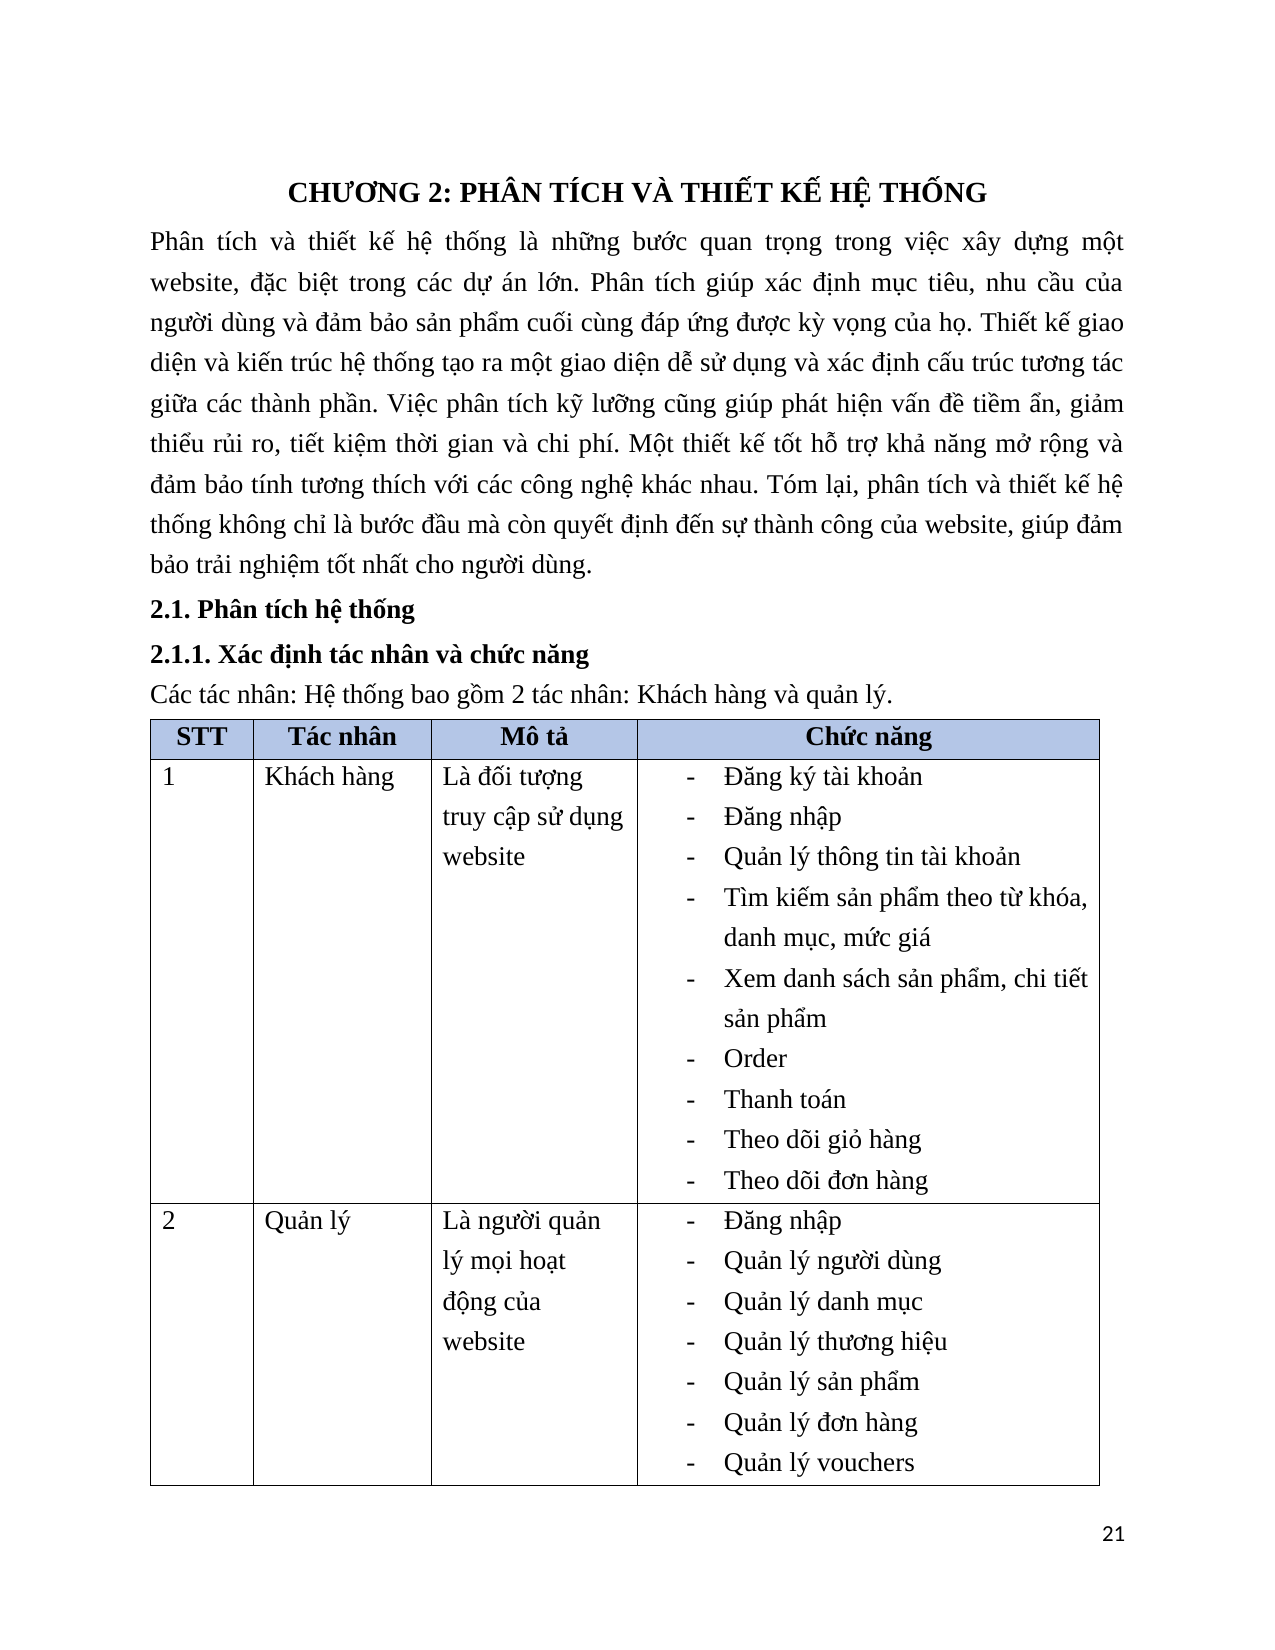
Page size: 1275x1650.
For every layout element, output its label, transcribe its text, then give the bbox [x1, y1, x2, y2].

subtitle 2.1. Phân tích hệ thống [150, 593, 1125, 624]
table_header STT [151, 720, 253, 759]
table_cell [432, 1204, 637, 1485]
table_cell Đăng ký tài khoản Đăng nhập Quản lý thông tin tài khoản Tìm kiếm sản phẩm theo từ khóa, danh mục, mức giá Xem danh sách sản phẩm, chi tiết sản phẩm Order Thanh toán Theo dõi giỏ hàng Theo dõi đơn hàng [638, 760, 1099, 1203]
subtitle 2.1.1. Xác định tác nhân và chức năng [150, 638, 1125, 669]
table_cell 1 [151, 760, 253, 1203]
table_cell Là đối tượng truy cập sử dụng website [432, 760, 637, 1203]
table_cell Quản lý [254, 1204, 431, 1485]
text Các tác nhân: Hệ thống bao gồm 2 tác nhân: Khách hàng và quản lý. [150, 678, 1125, 709]
text Phân tích và thiết kế hệ thống là những bước quan trọng trong việc xây dựng một website, đặc biệt trong các dự án lớn. Phân tích giúp xác định mục tiêu, nhu cầu của người dùng và đảm bảo sản phẩm cuối cùng đáp ứng được kỳ vọng của họ. Thiết kế giao diện và kiến trúc hệ thống tạo ra một giao diện dễ sử dụng và xác định cấu trúc tương tác giữa các thành phần. Việc phân tích kỹ lưỡng cũng giúp phát hiện vấn đề tiềm ẩn, giảm thiểu rủi ro, tiết kiệm thời gian và chi phí. Một thiết kế tốt hỗ trợ khả năng mở rộng và đảm bảo tính tương thích với các công nghệ khác nhau. Tóm lại, phân tích và thiết kế hệ thống không chỉ là bước đầu mà còn quyết định đến sự thành công của website, giúp đảm bảo trải nghiệm tốt nhất cho người dùng. [150, 225, 1125, 580]
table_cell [638, 1204, 1099, 1485]
table_header Mô tả [432, 720, 637, 759]
table_cell Khách hàng [254, 760, 431, 1203]
subtitle CHƯƠNG 2: PHÂN TÍCH VÀ THIẾT KẾ HỆ THỐNG [150, 175, 1125, 208]
table_cell 2 [151, 1204, 253, 1485]
table_header Tác nhân [254, 720, 431, 759]
table_header Chức năng [638, 720, 1099, 759]
